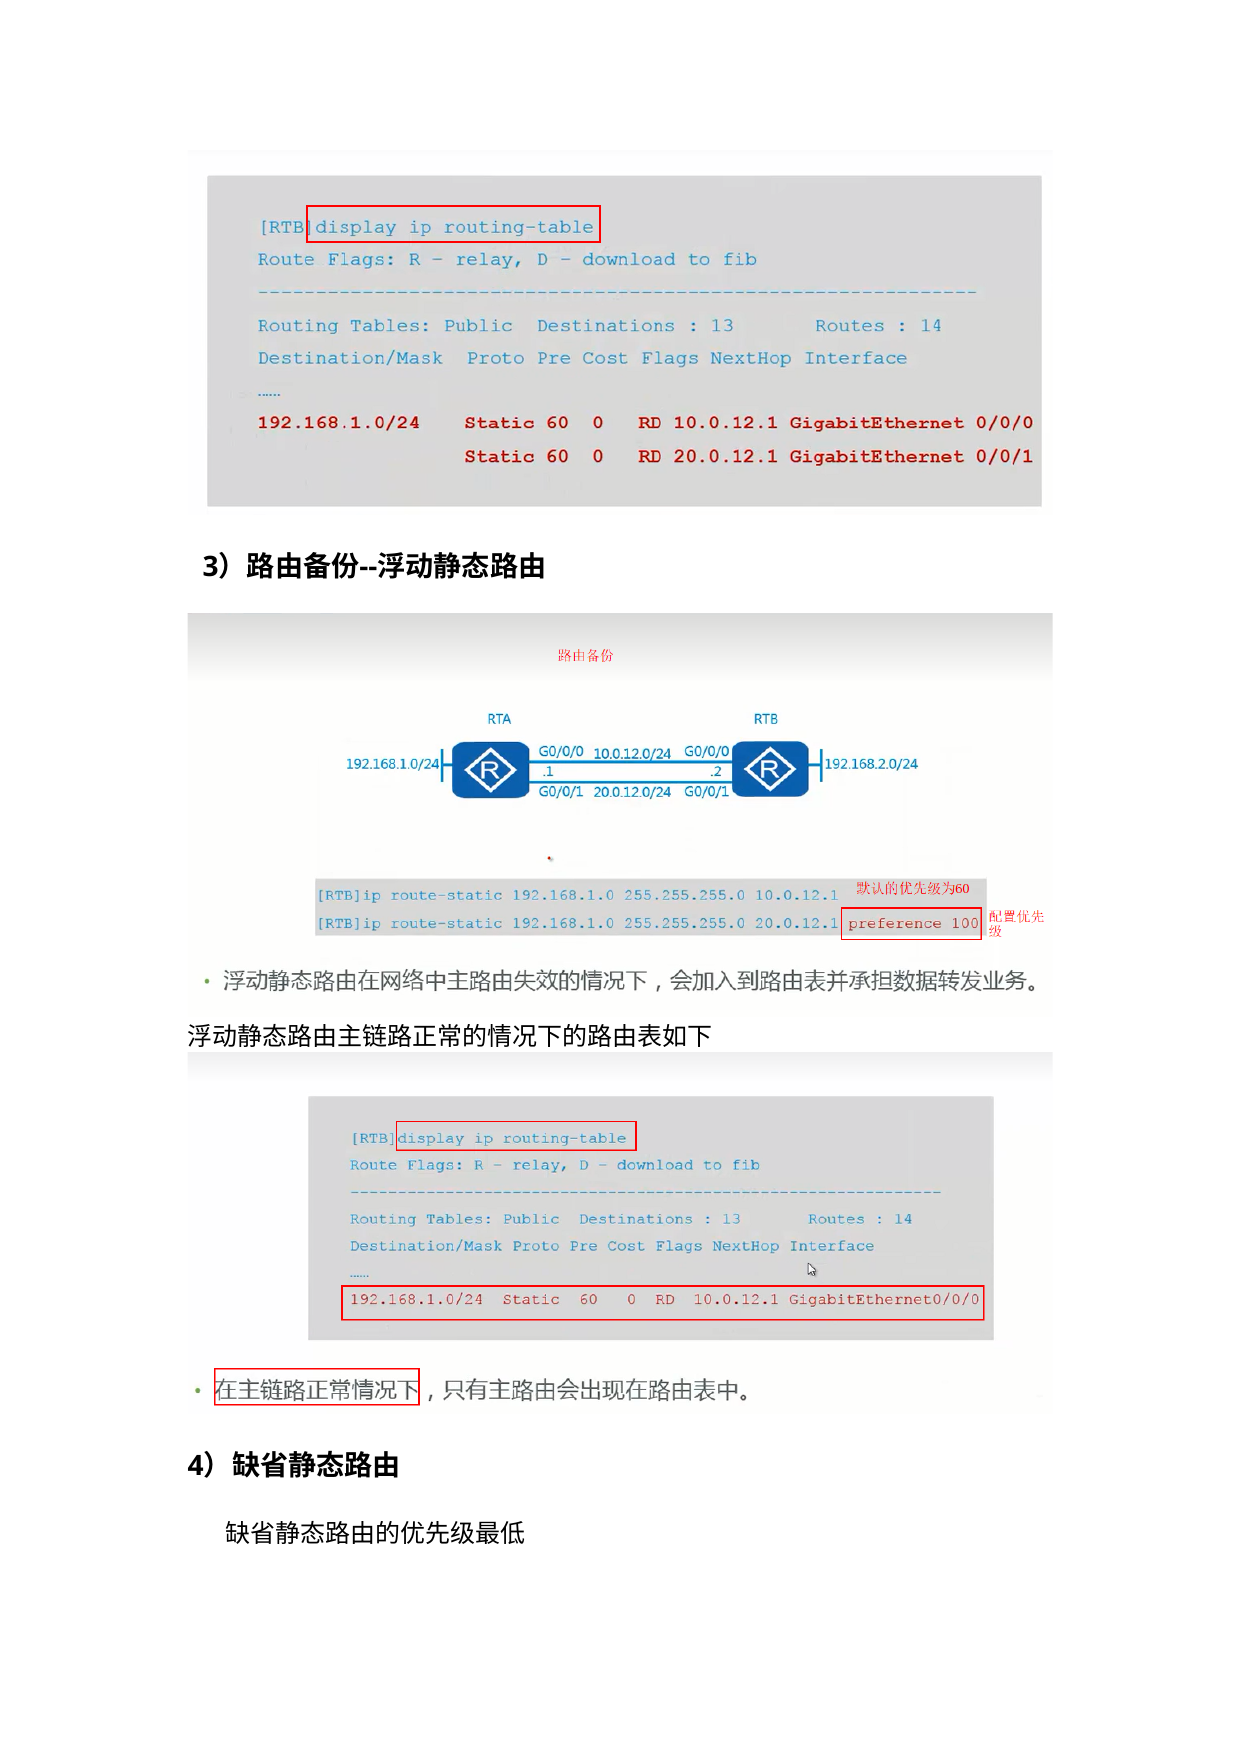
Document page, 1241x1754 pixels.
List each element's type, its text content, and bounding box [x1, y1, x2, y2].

picture [187, 613, 1053, 1017]
text 浮动静态路由主链路正常的情况下的路由表如下 [187, 1017, 1053, 1052]
picture [187, 1052, 1053, 1414]
picture [187, 150, 1053, 515]
subtitle 3）路由备份--浮动静态路由 [202, 544, 1053, 584]
list 缺省静态路由的优先级最低 [225, 1513, 1053, 1549]
subtitle 4）缺省静态路由 [187, 1443, 1053, 1484]
